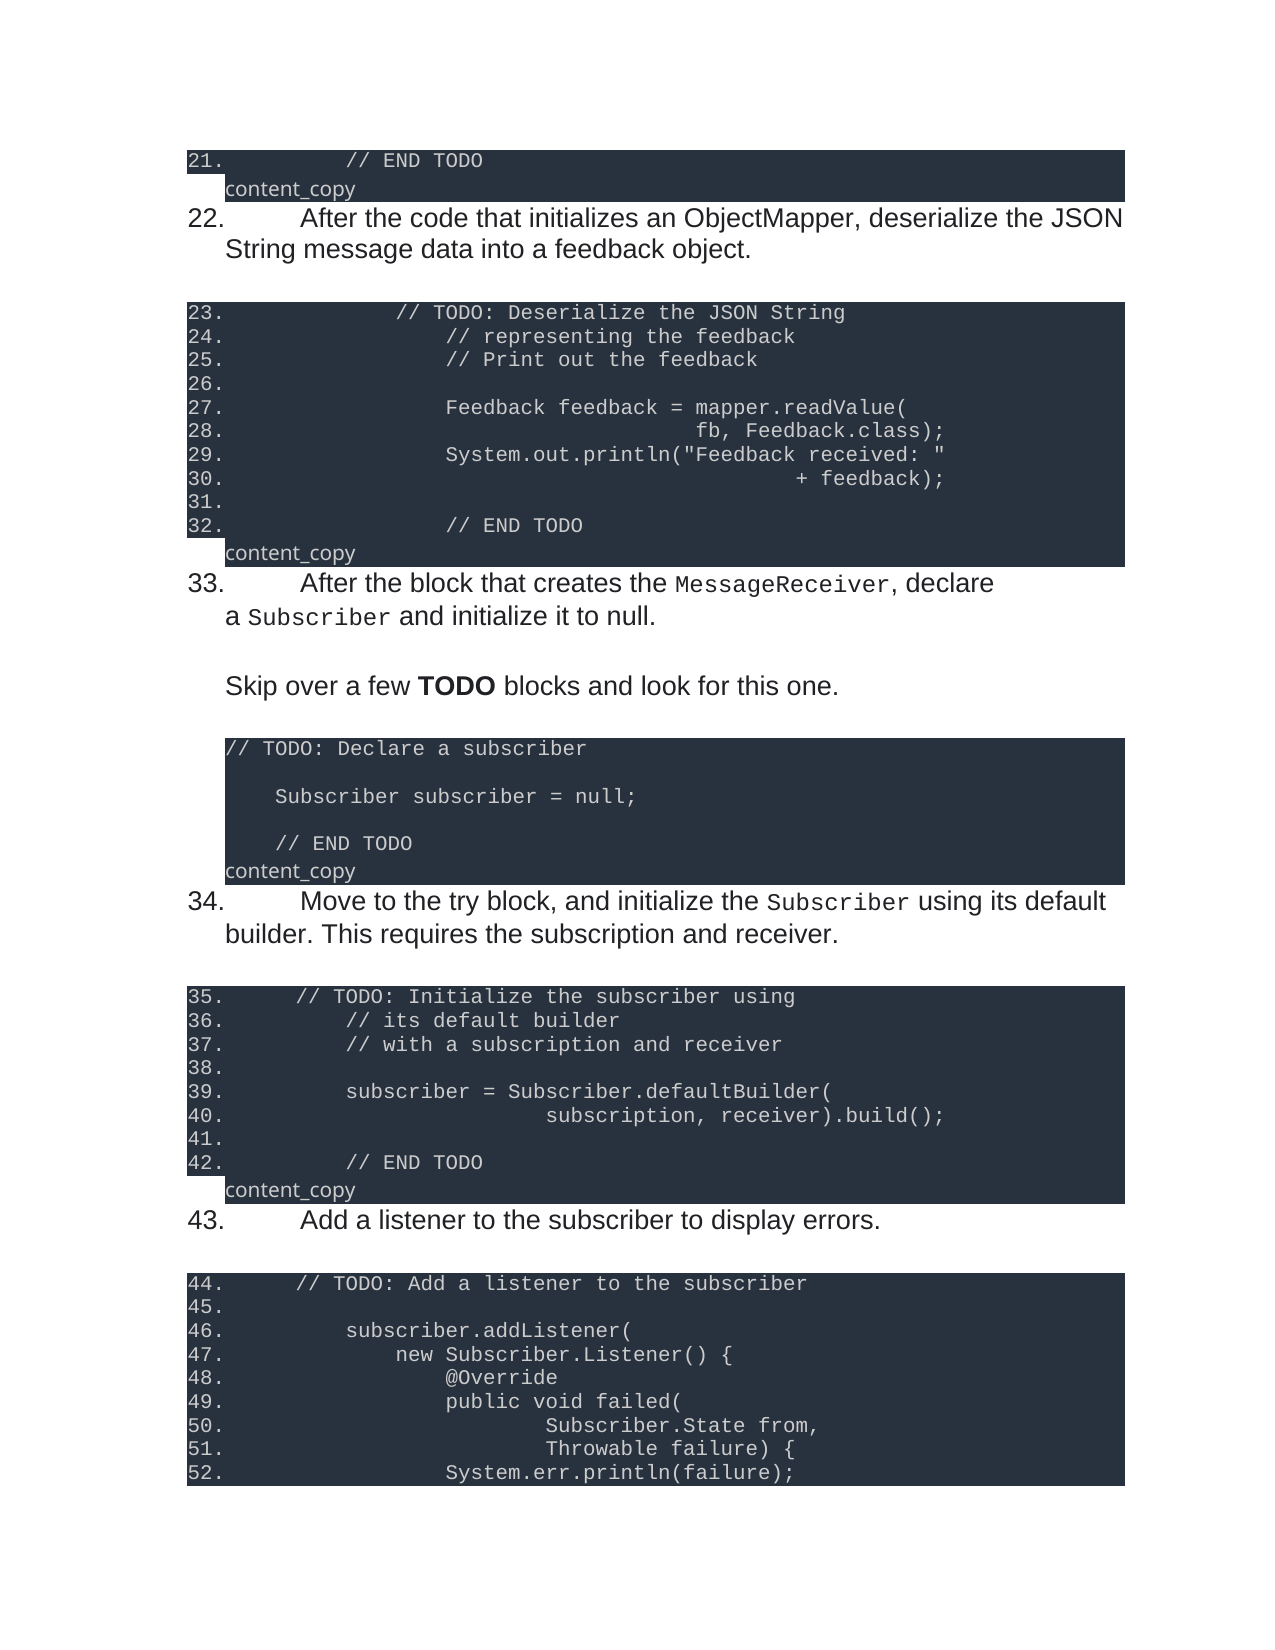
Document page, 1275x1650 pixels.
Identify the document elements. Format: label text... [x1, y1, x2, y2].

list Subscriber.State from, [187, 1415, 1125, 1438]
text content_copy [225, 1176, 1125, 1204]
list Throwable failure) { [187, 1438, 1125, 1462]
list // END TODO [187, 515, 1125, 538]
text // TODO: Declare a subscriber [225, 738, 1125, 762]
list @Override [187, 1367, 1125, 1391]
text Skip over a few TODO blocks and look for this one. [225, 670, 1125, 701]
list subscriber = Subscriber.defaultBuilder( [187, 1081, 1125, 1105]
list After the code that initializes an ObjectMapper, deserialize the JSON String message data into a feedback object. [187, 202, 1125, 264]
list public void failed( [187, 1391, 1125, 1415]
text // END TODO [225, 833, 1125, 857]
list After the block that creates the MessageReceiver, declare a Subscriber and initialize it to null. [187, 567, 1125, 632]
text content_copy [225, 538, 1125, 567]
list // END TODO [187, 150, 1125, 174]
list System.out.println("Feedback received: " [187, 444, 1125, 468]
list // TODO: Deserialize the JSON String [187, 302, 1125, 326]
list // TODO: Add a listener to the subscriber [187, 1273, 1125, 1296]
list // TODO: Initialize the subscriber using [187, 986, 1125, 1010]
text Subscriber subscriber = null; [225, 786, 1125, 809]
list System.err.println(failure); [187, 1462, 1125, 1486]
list // Print out the feedback [187, 349, 1125, 373]
list subscriber.addListener( [187, 1320, 1125, 1344]
list // its default builder [187, 1010, 1125, 1034]
list // with a subscription and receiver [187, 1034, 1125, 1057]
list new Subscriber.Listener() { [187, 1344, 1125, 1367]
text content_copy [225, 857, 1125, 885]
text content_copy [225, 174, 1125, 202]
list Move to the try block, and initialize the Subscriber using its default builder. This requires the subscription and receiver. [187, 885, 1125, 949]
list Add a listener to the subscriber to display errors. [187, 1204, 1125, 1235]
list + feedback); [187, 468, 1125, 491]
list // representing the feedback [187, 326, 1125, 349]
list fb, Feedback.class); [187, 420, 1125, 444]
list subscription, receiver).build(); [187, 1105, 1125, 1128]
list // END TODO [187, 1152, 1125, 1176]
list Feedback feedback = mapper.readValue( [187, 397, 1125, 420]
